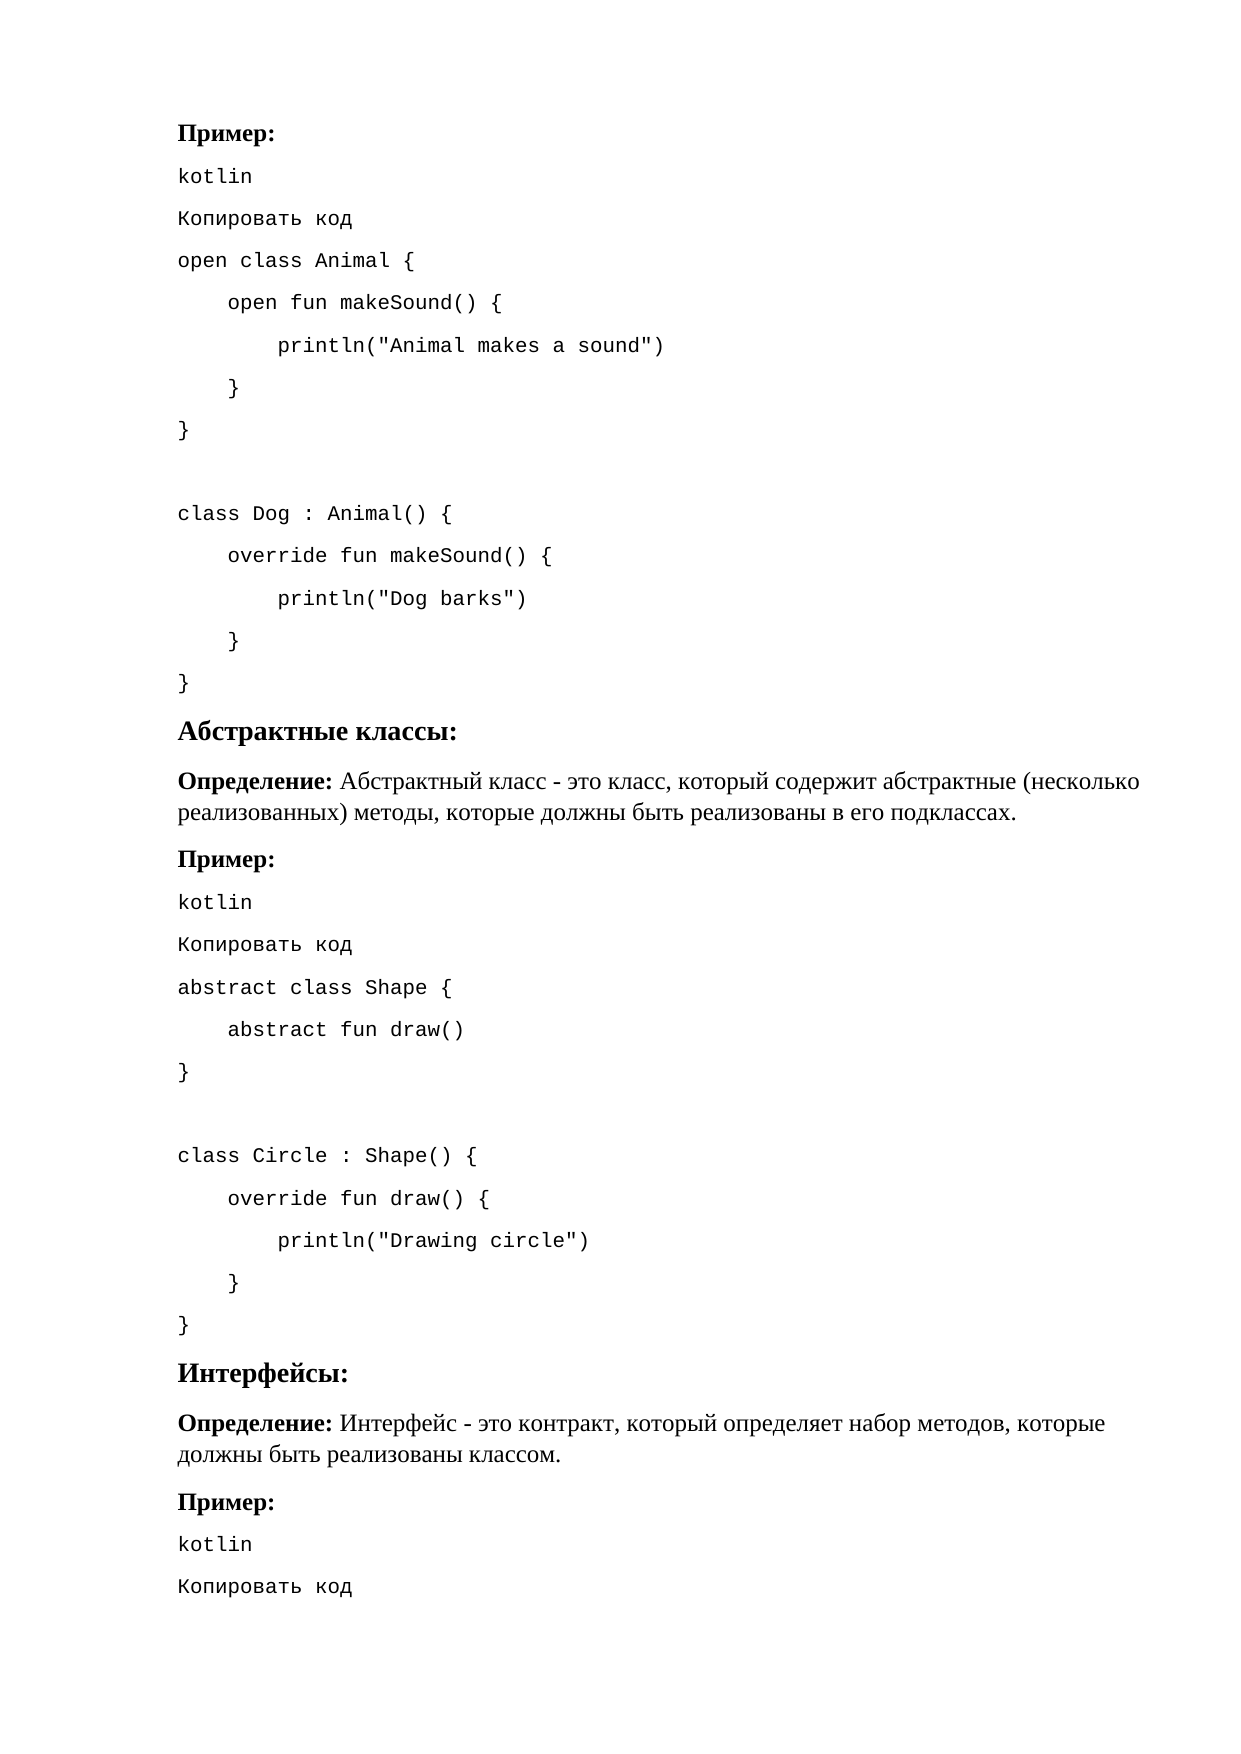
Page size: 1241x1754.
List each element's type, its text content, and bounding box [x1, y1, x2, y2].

text kotlin [177, 1534, 1152, 1558]
text open fun makeSound() { [177, 292, 1152, 316]
text abstract class Shape { [177, 977, 1152, 1000]
text class Dog : Animal() { [177, 503, 1152, 527]
text Копировать код [177, 208, 1152, 232]
text Пример: [177, 118, 1152, 147]
text println("Dog barks") [177, 588, 1152, 611]
text } [177, 1272, 1152, 1296]
text class Circle : Shape() { [177, 1145, 1152, 1169]
text Определение: Абстрактный класс - это класс, который содержит абстрактные (несколько реализованных) методы, которые должны быть реализованы в его подклассах. [177, 766, 1152, 826]
text abstract fun draw() [177, 1019, 1152, 1042]
text kotlin [177, 166, 1152, 189]
text } [177, 1314, 1152, 1338]
text Определение: Интерфейс - это контракт, который определяет набор методов, которые должны быть реализованы классом. [177, 1408, 1152, 1468]
text Копировать код [177, 934, 1152, 958]
text println("Drawing circle") [177, 1230, 1152, 1253]
text override fun draw() { [177, 1188, 1152, 1211]
text Абстрактные классы: [177, 714, 1152, 747]
text kotlin [177, 892, 1152, 916]
text Копировать код [177, 1577, 1152, 1600]
text Пример: [177, 844, 1152, 873]
text open class Animal { [177, 250, 1152, 274]
text Пример: [177, 1487, 1152, 1515]
text Интерфейсы: [177, 1356, 1152, 1389]
text } [177, 377, 1152, 400]
text } [177, 419, 1152, 443]
text } [177, 1061, 1152, 1085]
text println("Animal makes a sound") [177, 334, 1152, 358]
text } [177, 672, 1152, 696]
text } [177, 630, 1152, 653]
text override fun makeSound() { [177, 546, 1152, 569]
